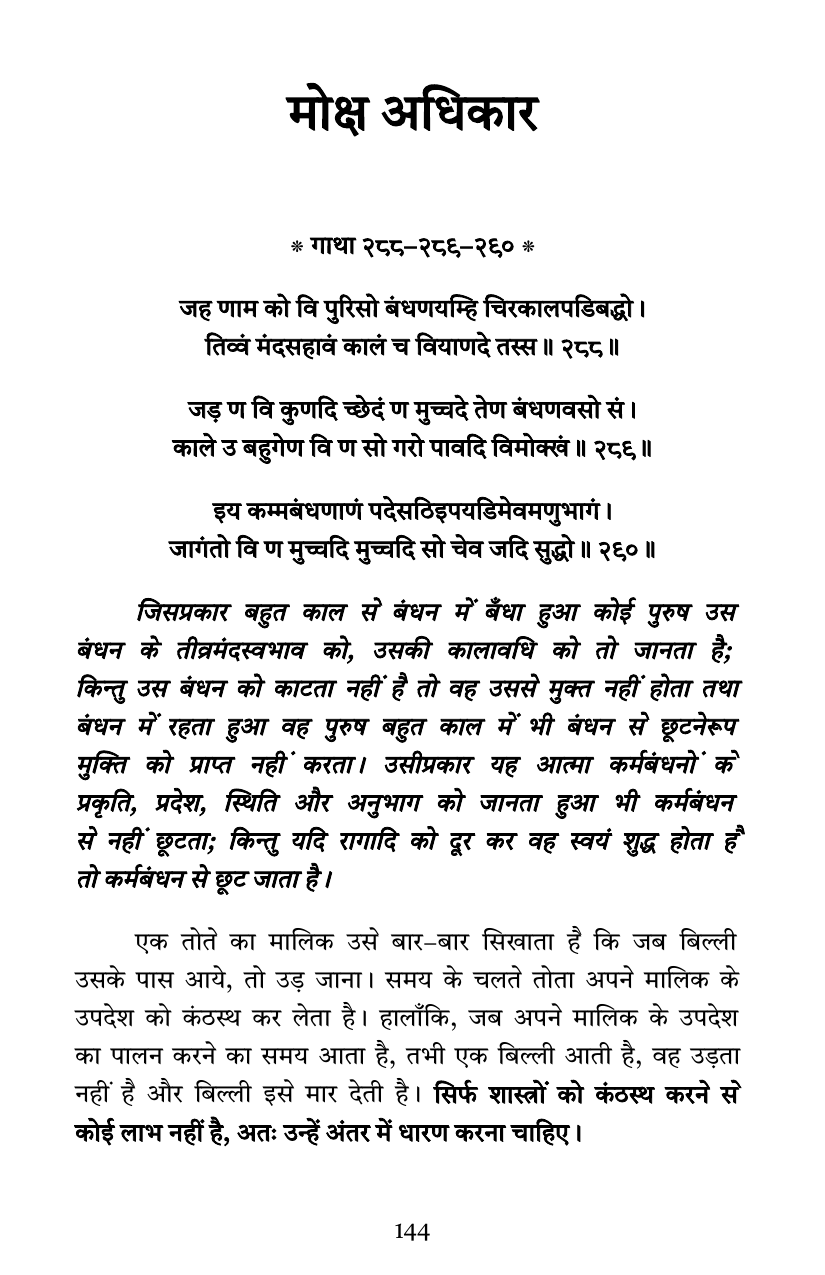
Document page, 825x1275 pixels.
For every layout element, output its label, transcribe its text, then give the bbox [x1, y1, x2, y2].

text जड़ ण वि कुणदि च्छेदं ण मुच्चदे तेण बंधणवसो सं। [75, 391, 750, 424]
text जह णाम को वि पुरिसो बंधणयम्हि चिरकालपडिबद्धो। [75, 289, 750, 323]
text मोक्ष अधिकार [75, 75, 750, 141]
text काले उ बहुगेण वि ण सो गरो पावदि विमोक्खं॥ २८९॥ [75, 429, 750, 462]
text इय कम्मबंधणाणं पदेसठिइपयडिमेवमणुभागं। [75, 492, 750, 525]
text जिसप्रकार बहुत काल से बंधन में बँधा हुआ कोई पुरुष उस बंधन के तीव्रमंदस्वभाव को, उसकी कालावधि को तो जानता है; किन्तु उस बंधन को काटता नहीं है तो वह उससे मुक्त नहीं होता तथा बंधन में रहता हुआ वह पुरुष बहुत काल में भी बंधन से छूटनेरूप मुक्ति को प्राप्त नहीं करता। उसीप्रकार यह आत्मा कर्मबंधनों के प्रकृति, प्रदेश, स्थिति और अनुभाग को जानता हुआ भी कर्मबंधन से नहीं छूटता; किन्तु यदि रागादि को दूर कर वह स्वयं शुद्ध होता है तो कर्मबंधन से छूट जाता है। [75, 593, 750, 893]
text तिव्वं मंदसहावं कालं च वियाणदे तस्स॥ २८८॥ [75, 328, 750, 361]
text जागंतो वि ण मुच्चदि मुच्चदि सो चेव जदि सुद्धो॥ २९०॥ [75, 530, 750, 563]
text ⁕ गाथा २८८−२८९−२९० ⁕ [75, 226, 750, 259]
text एक तोते का मालिक उसे बार−बार सिखाता है कि जब बिल्ली उसके पास आये, तो उड़ जाना। समय के चलते तोता अपने मालिक के उपदेश को कंठस्थ कर लेता है। हालाँकि, जब अपने मालिक के उपदेश का पालन करने का समय आता है, तभी एक बिल्ली आती है, वह उड़ता नहीं है और बिल्ली इसे मार देती है। सिर्फ शास्त्रों को कंठस्थ करने से कोई लाभ नहीं है, अतः उन्हें अंतर में धारण करना चाहिए। [75, 923, 750, 1147]
